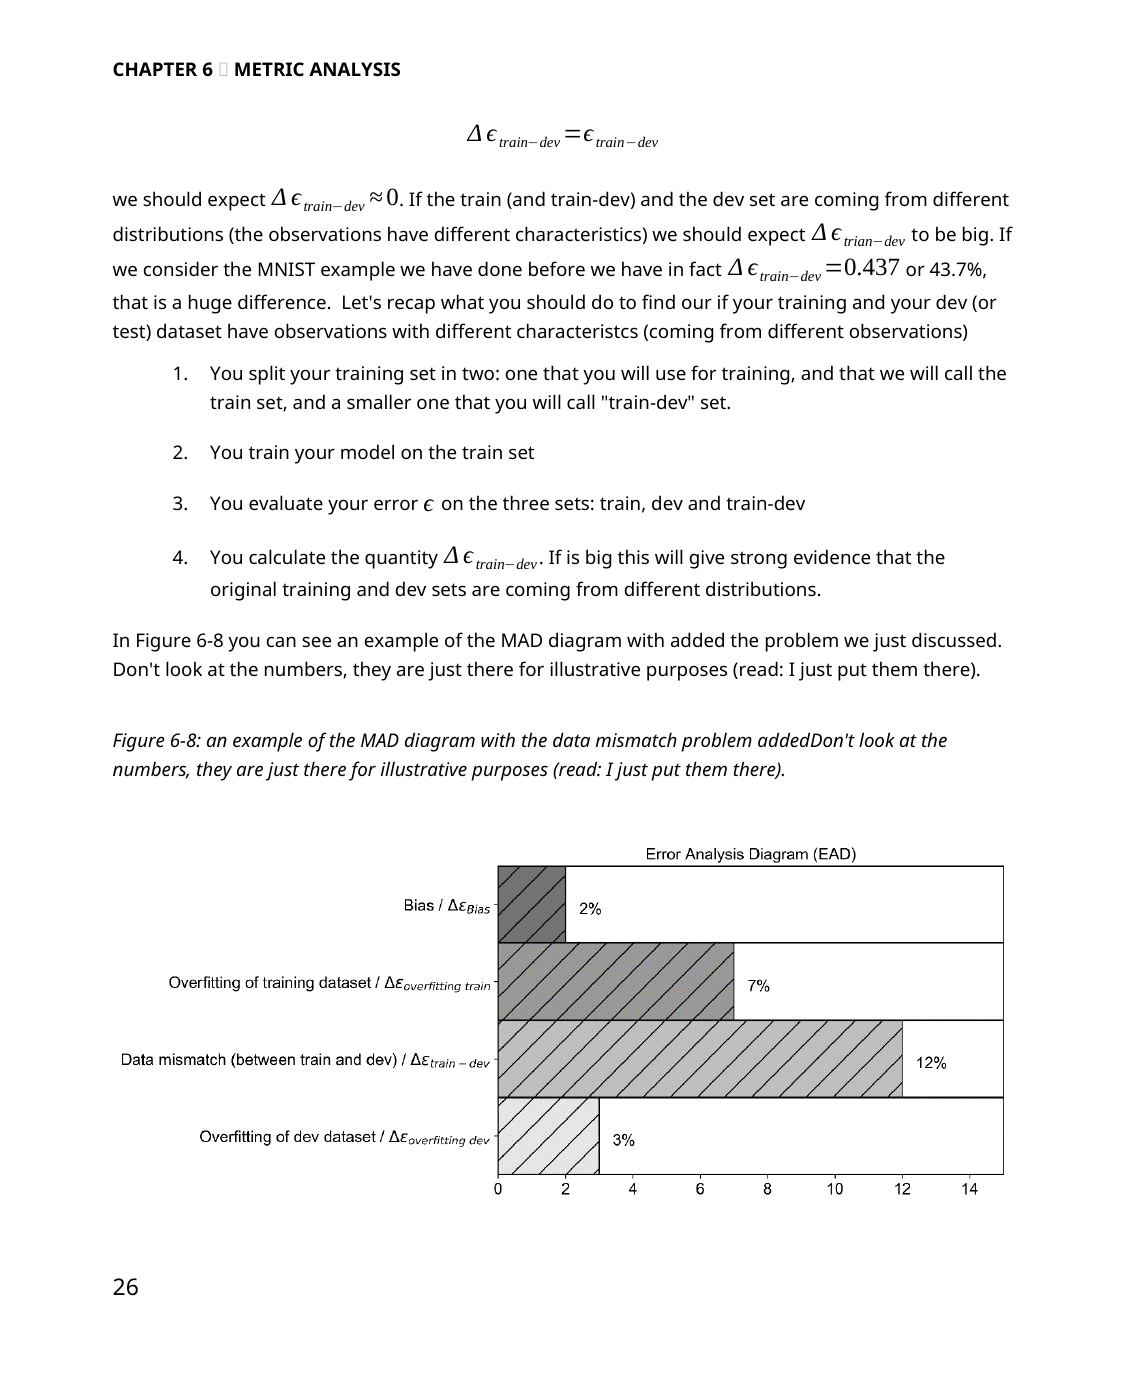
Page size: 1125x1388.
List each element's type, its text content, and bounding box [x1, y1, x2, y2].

list You evaluate your error on the three sets: train, dev and train-dev [172, 489, 1012, 517]
picture [112, 840, 1012, 1205]
text we should expect . If the train (and train-dev) and the dev set are coming from different distributions (the observations have different characteristics) we should expect to be big. If we consider the MNIST example we have done before we have in fact or 43.7%, that is a huge difference. Let's recap what you should do to find our if your training and your dev (or test) dataset have observations with different characteristcs (coming from different observations) [112, 184, 1012, 344]
text Figure 6-8: an example of the MAD diagram with the data mismatch problem addedDon't look at the numbers, they are just there for illustrative purposes (read: I just put them there). [112, 727, 1012, 782]
list You calculate the quantity . If is big this will give strong evidence that the original training and dev sets are coming from different distributions. [172, 542, 1012, 602]
list You train your model on the train set [172, 439, 1012, 465]
list You split your training set in two: one that you will use for training, and that we will call the train set, and a smaller one that you will call "train-dev" set. [172, 360, 1012, 415]
text In Figure 6-8 you can see an example of the MAD diagram with added the problem we just discussed. Don't look at the numbers, they are just there for illustrative purposes (read: I just put them there). [112, 627, 1012, 682]
